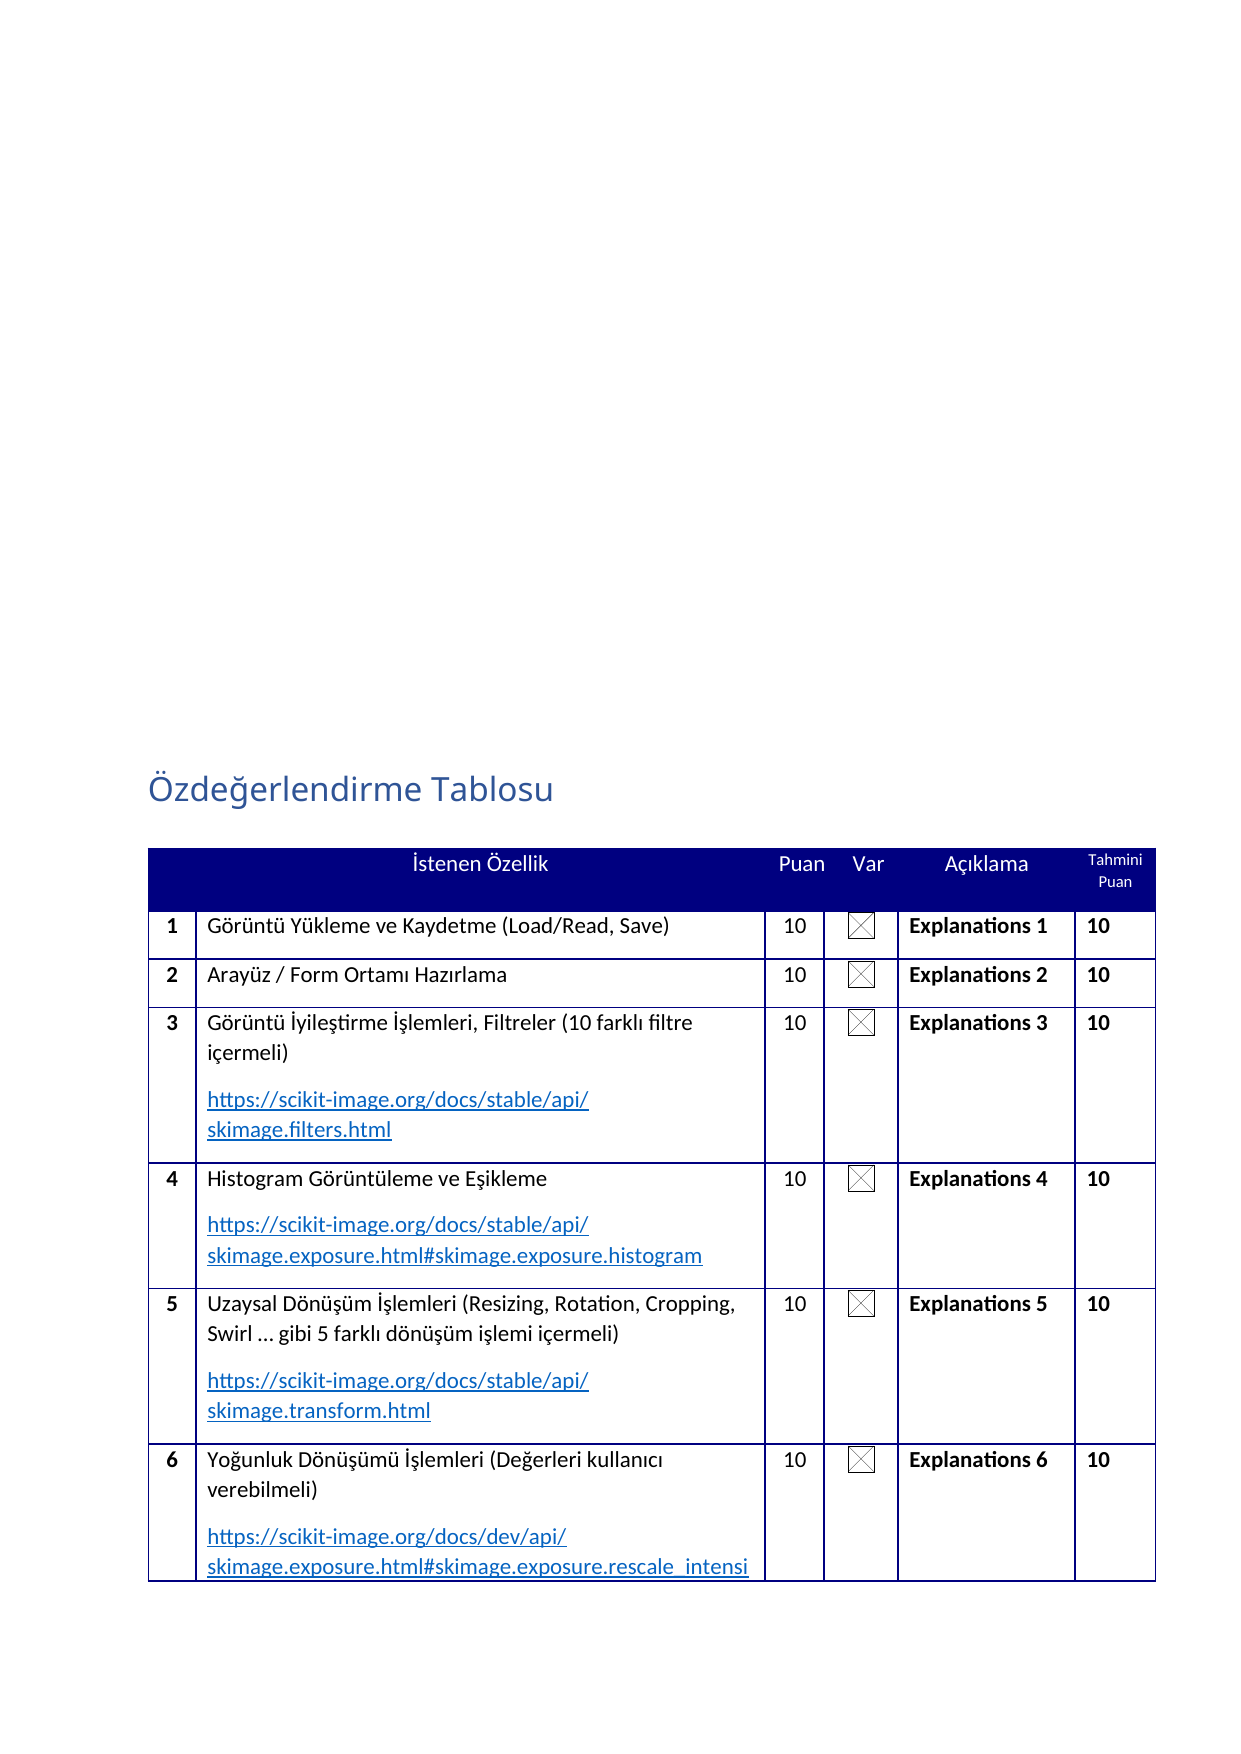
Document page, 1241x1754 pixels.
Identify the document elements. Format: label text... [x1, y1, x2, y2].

table_cell [825, 1008, 897, 1162]
table_cell 6 [149, 1445, 195, 1580]
table_cell 10 [766, 1164, 823, 1288]
table_cell 1 [149, 912, 195, 958]
table_cell Explanations 2 [899, 960, 1074, 1007]
table_cell [825, 960, 897, 1007]
table_cell 10 [1076, 1289, 1155, 1443]
table_cell 2 [149, 960, 195, 1007]
table_header İstenen Özellik [197, 849, 764, 910]
table_cell [825, 1445, 897, 1580]
table_cell Explanations 5 [899, 1289, 1074, 1443]
table_cell Görüntü Yükleme ve Kaydetme (Load/Read, Save) [197, 912, 764, 958]
table_cell 10 [766, 1445, 823, 1580]
table_cell 10 [1076, 1445, 1155, 1580]
table_header Açıklama [899, 849, 1074, 910]
table_cell [825, 1289, 897, 1443]
table_cell Uzaysal Dönüşüm İşlemleri (Resizing, Rotation, Cropping, Swirl … gibi 5 farklı dönüşüm işlemi içermeli) https://scikit-image.org/docs/stable/api/skimage.transform.html [197, 1289, 764, 1443]
table_cell Explanations 1 [899, 912, 1074, 958]
table_cell [825, 912, 897, 958]
table_cell Explanations 4 [899, 1164, 1074, 1288]
table_header [149, 849, 195, 910]
table_header Var [840, 849, 897, 910]
table_cell [825, 1164, 897, 1288]
table_cell 10 [766, 912, 823, 958]
table_cell Arayüz / Form Ortamı Hazırlama [197, 960, 764, 1007]
table_cell 10 [1076, 960, 1155, 1007]
table_cell Explanations 6 [899, 1445, 1074, 1580]
table_cell Görüntü İyileştirme İşlemleri, Filtreler (10 farklı filtre içermeli) https://scikit-image.org/docs/stable/api/skimage.filters.html [197, 1008, 764, 1162]
table_cell 10 [1076, 1164, 1155, 1288]
table_cell 10 [766, 1008, 823, 1162]
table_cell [197, 1445, 764, 1580]
table_cell 10 [766, 1289, 823, 1443]
subtitle Özdeğerlendirme Tablosu [148, 765, 1093, 811]
table_cell 10 [766, 960, 823, 1007]
table_header Tahmini Puan [1076, 849, 1155, 910]
table_cell 5 [149, 1289, 195, 1443]
table_cell Histogram Görüntüleme ve Eşikleme https://scikit-image.org/docs/stable/api/skimage.exposure.html#skimage.exposure.histogram [197, 1164, 764, 1288]
table_cell 10 [1076, 912, 1155, 958]
table_cell 3 [149, 1008, 195, 1162]
table_header Puan [766, 849, 838, 910]
table_cell 10 [1076, 1008, 1155, 1162]
table_cell Explanations 3 [899, 1008, 1074, 1162]
table_cell 4 [149, 1164, 195, 1288]
